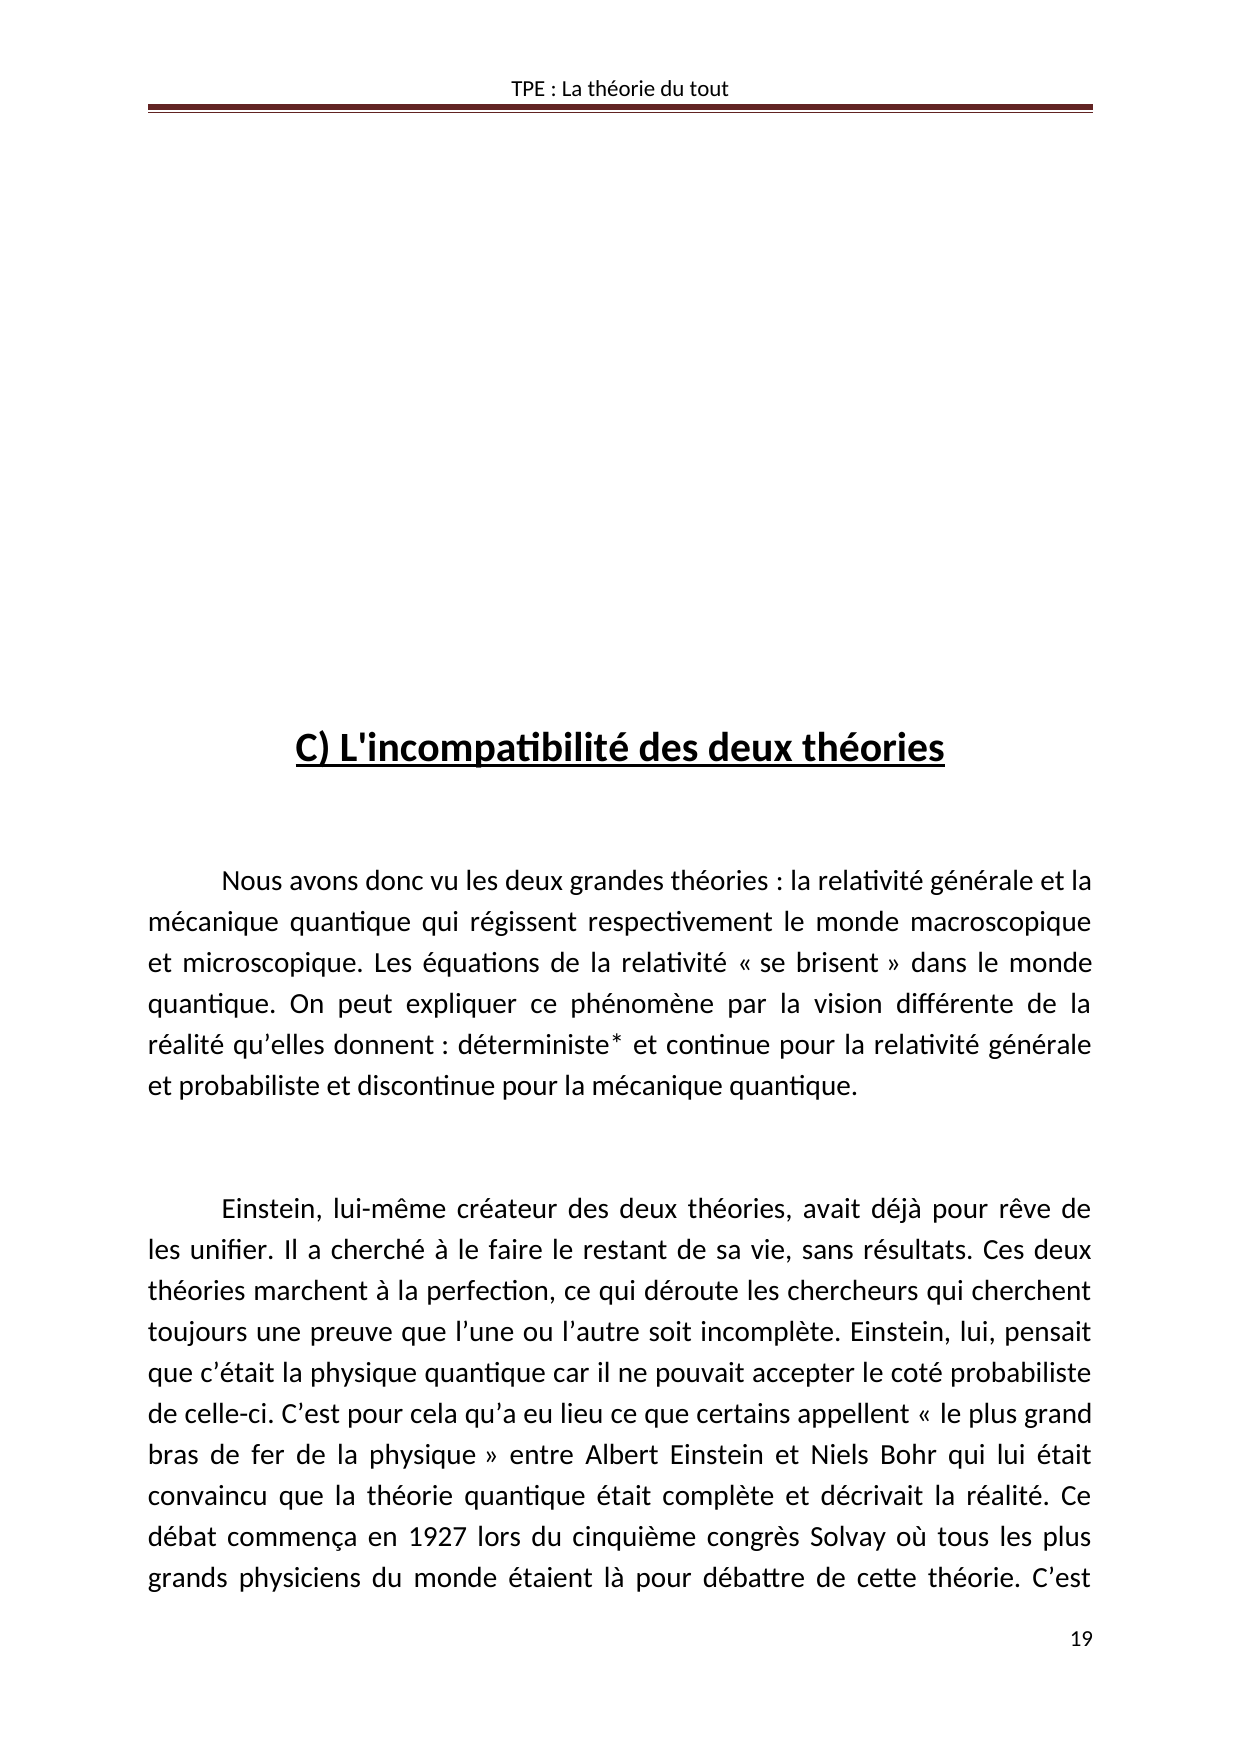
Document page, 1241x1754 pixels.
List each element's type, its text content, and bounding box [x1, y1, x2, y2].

text C) L'incompatibilité des deux théories [148, 721, 1093, 772]
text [148, 1190, 1093, 1594]
text Nous avons donc vu les deux grandes théories : la relativité générale et la mécanique quantique qui régissent respectivement le monde macroscopique et microscopique. Les équations de la relativité « se brisent » dans le monde quantique. On peut expliquer ce phénomène par la vision différente de la réalité qu’elles donnent : déterministe* et continue pour la relativité générale et probabiliste et discontinue pour la mécanique quantique. [148, 862, 1093, 1102]
